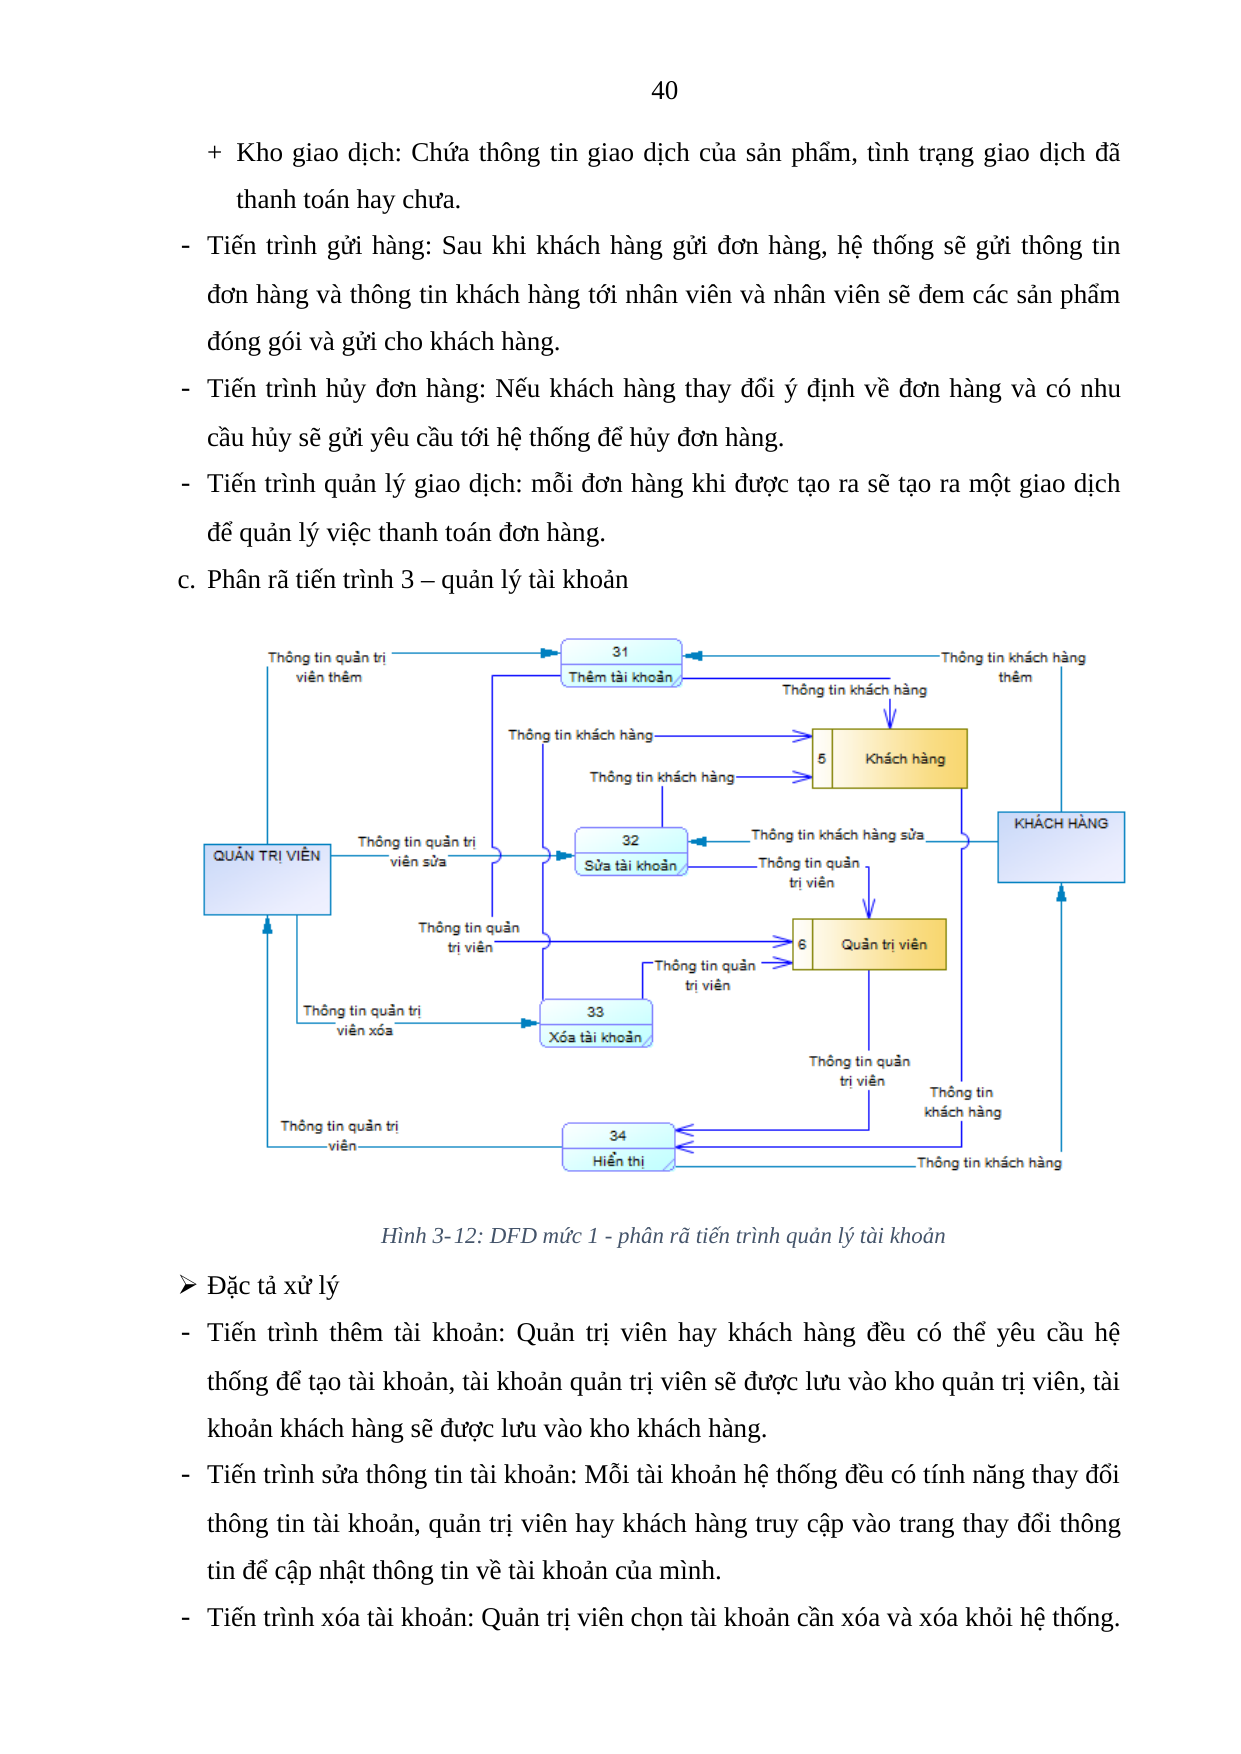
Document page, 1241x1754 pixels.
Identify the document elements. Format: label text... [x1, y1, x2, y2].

list Tiến trình xóa tài khoản: Quản trị viên chọn tài khoản cần xóa và xóa khỏi hệ thống. [177, 1601, 1122, 1634]
list Tiến trình quản lý giao dịch: mỗi đơn hàng khi được tạo ra sẽ tạo ra một giao dịch để quản lý việc thanh toán đơn hàng. [177, 467, 1122, 547]
picture [177, 609, 1148, 1207]
list Tiến trình thêm tài khoản: Quản trị viên hay khách hàng đều có thể yêu cầu hệ thống để tạo tài khoản, tài khoản quản trị viên sẽ được lưu vào kho quản trị viên, tài khoản khách hàng sẽ được lưu vào kho khách hàng. [177, 1316, 1122, 1443]
list Tiến trình hủy đơn hàng: Nếu khách hàng thay đổi ý định về đơn hàng và có nhu cầu hủy sẽ gửi yêu cầu tới hệ thống để hủy đơn hàng. [177, 372, 1122, 452]
list Phân rã tiến trình 3 – quản lý tài khoản [177, 563, 1122, 594]
list Tiến trình gửi hàng: Sau khi khách hàng gửi đơn hàng, hệ thống sẽ gửi thông tin đơn hàng và thông tin khách hàng tới nhân viên và nhân viên sẽ đem các sản phẩm đóng gói và gửi cho khách hàng. [177, 229, 1122, 356]
list Tiến trình sửa thông tin tài khoản: Mỗi tài khoản hệ thống đều có tính năng thay đổi thông tin tài khoản, quản trị viên hay khách hàng truy cập vào trang thay đổi thông tin để cập nhật thông tin về tài khoản của mình. [177, 1458, 1122, 1585]
list Kho giao dịch: Chứa thông tin giao dịch của sản phẩm, tình trạng giao dịch đã thanh toán hay chưa. [207, 136, 1122, 214]
list Đặc tả xử lý [177, 1269, 1122, 1301]
